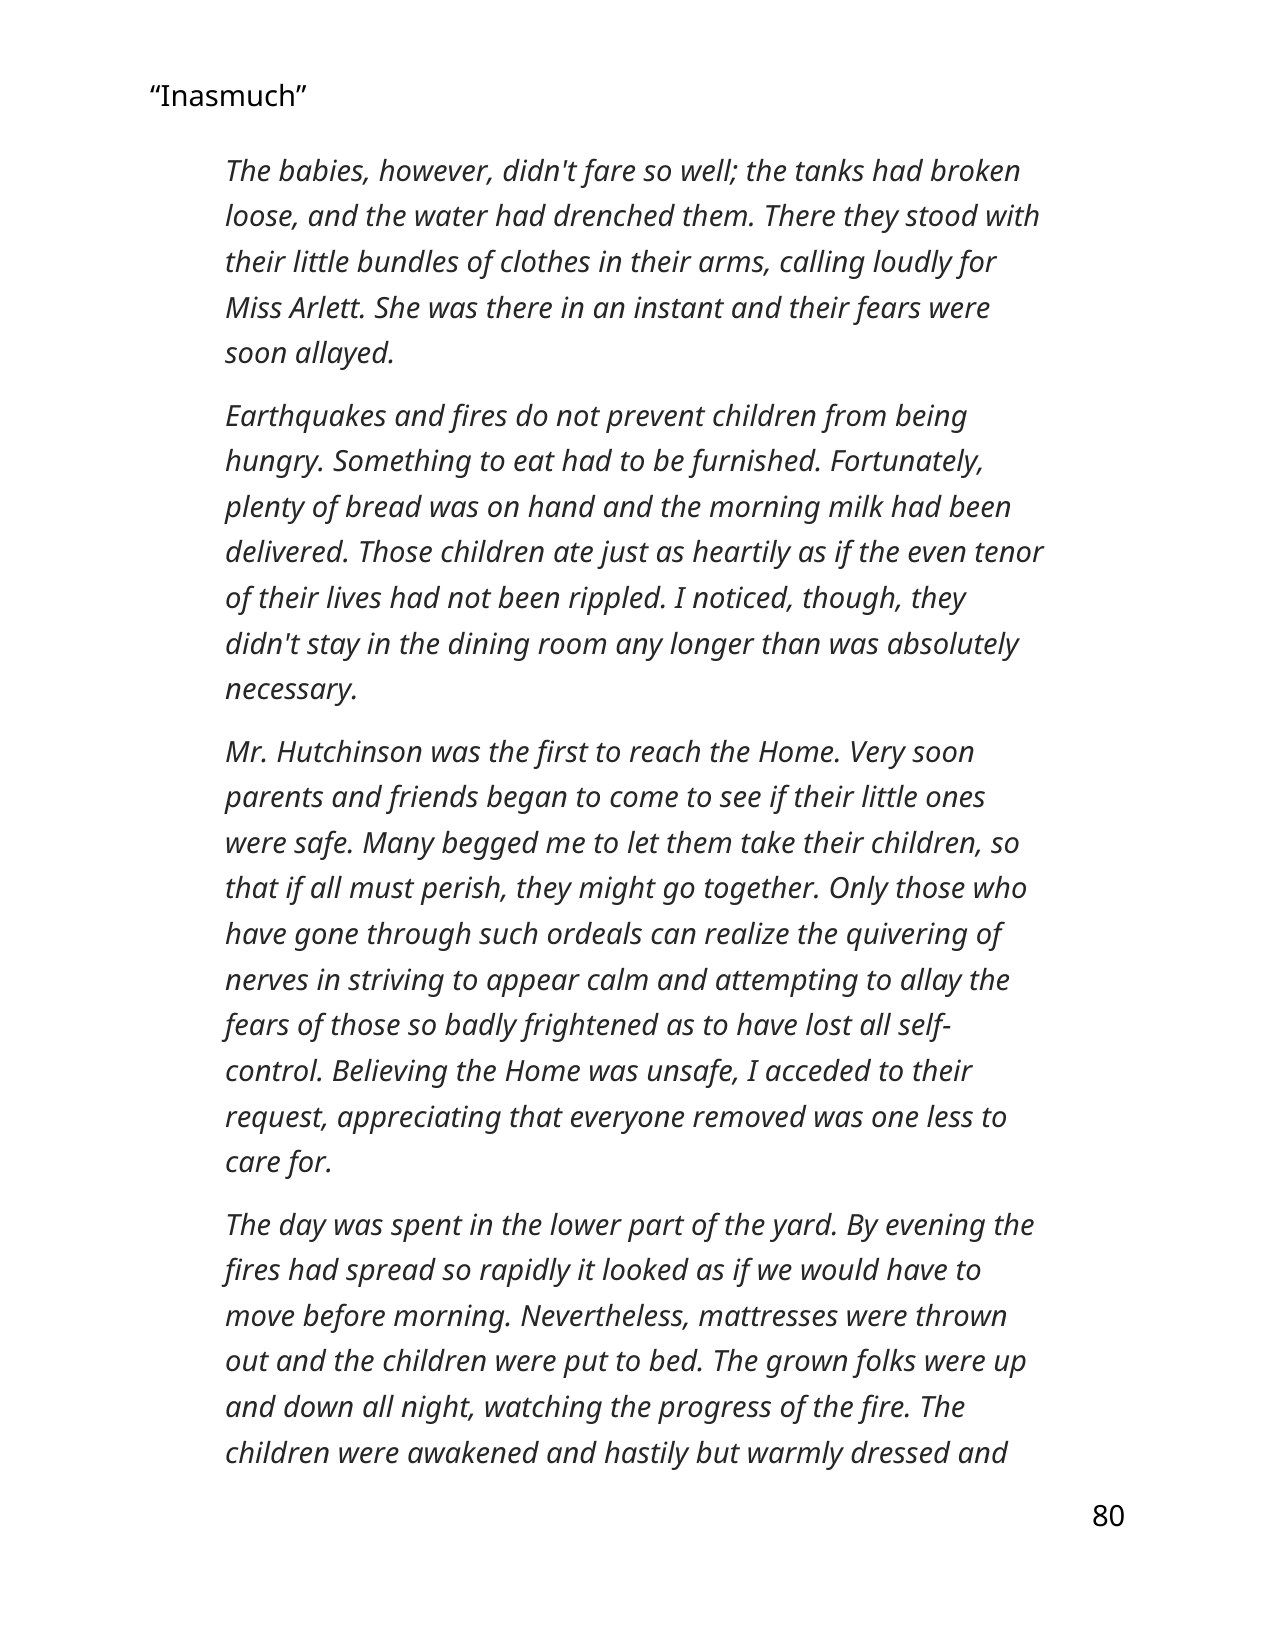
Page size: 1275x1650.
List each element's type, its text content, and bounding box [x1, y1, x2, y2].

text Mr. Hutchinson was the first to reach the Home. Very soon parents and friends began to come to see if their little ones were safe. Many begged me to let them take their children, so that if all must perish, they might go together. Only those who have gone through such ordeals can realize the quivering of nerves in striving to appear calm and attempting to allay the fears of those so badly frightened as to have lost all self-control. Believing the Home was unsafe, I acceded to their request, appreciating that everyone removed was one less to care for. [225, 731, 1050, 1181]
text The babies, however, didn't fare so well; the tanks had broken loose, and the water had drenched them. There they stood with their little bundles of clothes in their arms, calling loudly for Miss Arlett. She was there in an instant and their fears were soon allayed. [225, 150, 1050, 372]
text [225, 1204, 1050, 1472]
text Earthquakes and fires do not prevent children from being hungry. Something to eat had to be furnished. Fortunately, plenty of bread was on hand and the morning milk had been delivered. Those children ate just as heartily as if the even tenor of their lives had not been rippled. I noticed, though, they didn't stay in the dining room any longer than was absolutely necessary. [225, 395, 1050, 708]
